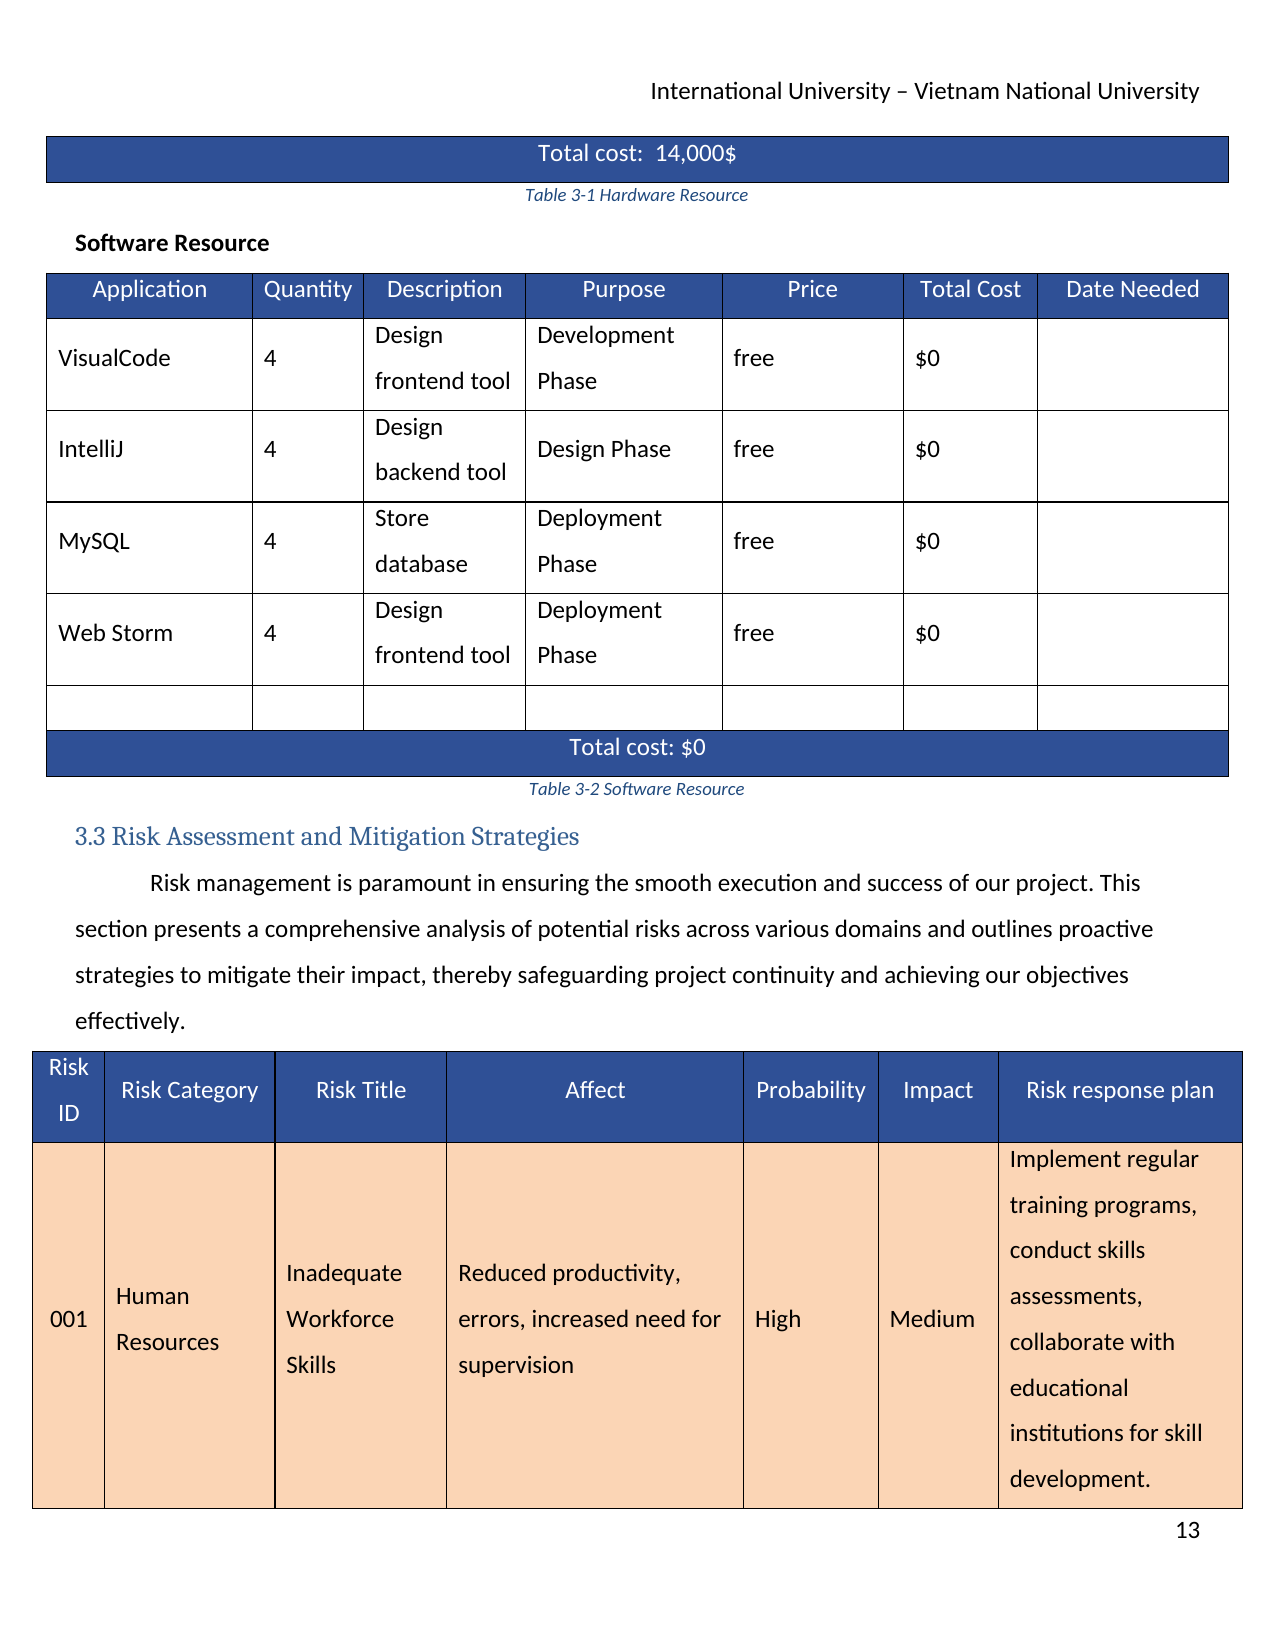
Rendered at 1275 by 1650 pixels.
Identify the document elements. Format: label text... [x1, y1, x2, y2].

table_cell Medium [879, 1143, 998, 1508]
text Software Resource [75, 227, 1200, 257]
table_cell Total cost: $0 [47, 731, 1228, 776]
table_header Price [723, 274, 903, 318]
text Table 3-2 Software Resource [75, 777, 1200, 800]
table_header ﻿Risk Title [276, 1052, 446, 1142]
table_cell Design backend tool [364, 411, 525, 501]
table_cell Design Phase [526, 411, 722, 501]
table_header ﻿Risk Category [105, 1052, 274, 1142]
table_cell 4 [253, 411, 363, 501]
table_cell Implement regular training programs, conduct skills assessments, collaborate with educational institutions for skill development. [999, 1143, 1242, 1508]
table_header Description [364, 274, 525, 318]
table_cell 4 [253, 503, 363, 593]
table_cell free [723, 503, 903, 593]
table_cell Design frontend tool [364, 594, 525, 684]
table_cell [47, 686, 252, 730]
table_cell [1038, 503, 1228, 593]
text Table 3-1 Hardware Resource [75, 183, 1200, 206]
table_cell $0 [904, 503, 1037, 593]
table_cell MySQL [47, 503, 252, 593]
table_header Total Cost [904, 274, 1037, 318]
table_header ﻿Affect [447, 1052, 743, 1142]
table_cell High [744, 1143, 878, 1508]
table_cell Web Storm [47, 594, 252, 684]
table_cell Deployment Phase [526, 594, 722, 684]
table_cell [723, 686, 903, 730]
table_cell Inadequate Workforce Skills [276, 1143, 446, 1508]
table_cell [1038, 411, 1228, 501]
table_cell Total cost: 14,000$ [47, 137, 1228, 182]
table_cell [1038, 319, 1228, 410]
table_header Application [47, 274, 252, 318]
table_cell Reduced productivity, errors, increased need for supervision [447, 1143, 743, 1508]
table_cell IntelliJ [47, 411, 252, 501]
table_cell [1038, 686, 1228, 730]
table_cell $0 [904, 319, 1037, 410]
table_cell $0 [904, 411, 1037, 501]
table_cell 4 [253, 319, 363, 410]
table_cell 4 [253, 594, 363, 684]
table_cell Development Phase [526, 319, 722, 410]
table_cell 001 [33, 1143, 104, 1508]
table_header ﻿Impact [879, 1052, 998, 1142]
table_cell Deployment Phase [526, 503, 722, 593]
table_cell Design frontend tool [364, 319, 525, 410]
table_header Purpose [526, 274, 722, 318]
table_header Date Needed [1038, 274, 1228, 318]
table_cell Human Resources [105, 1143, 274, 1508]
table_cell [1038, 594, 1228, 684]
table_cell [364, 686, 525, 730]
table_cell free [723, 411, 903, 501]
table_cell VisualCode [47, 319, 252, 410]
subtitle 3.3 Risk Assessment and Mitigation Strategies [75, 821, 1200, 852]
table_header ﻿Risk response plan [999, 1052, 1242, 1142]
text Risk management is paramount in ensuring the smooth execution and success of our project. This section presents a comprehensive analysis of potential risks across various domains and outlines proactive strategies to mitigate their impact, thereby safeguarding project continuity and achieving our objectives effectively. [75, 868, 1200, 1035]
table_header Quantity [253, 274, 363, 318]
table_cell free [723, 319, 903, 410]
table_cell [904, 686, 1037, 730]
table_cell [253, 686, 363, 730]
table_cell Store database [364, 503, 525, 593]
table_header Risk ID [33, 1052, 104, 1142]
table_cell [526, 686, 722, 730]
table_cell $0 [904, 594, 1037, 684]
table_header ﻿Probability [744, 1052, 878, 1142]
table_cell free [723, 594, 903, 684]
